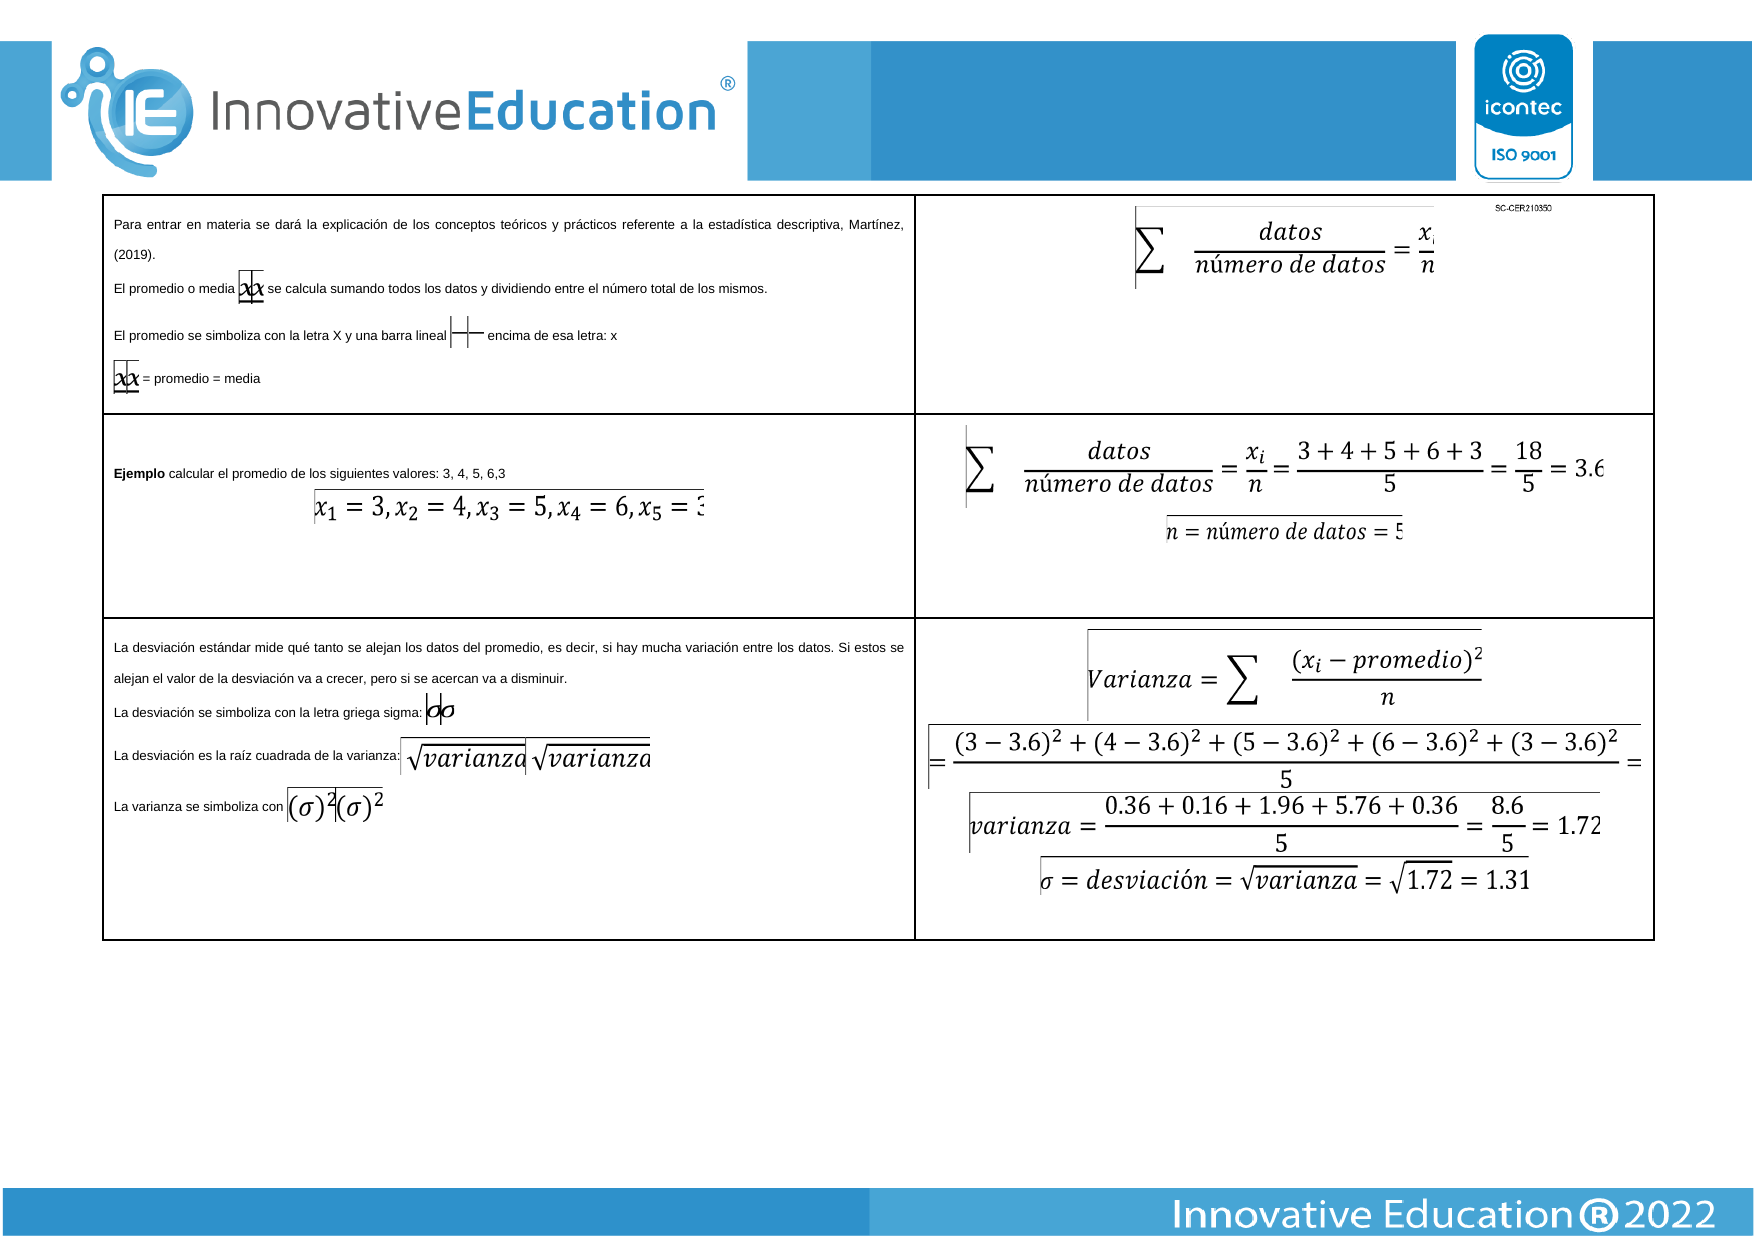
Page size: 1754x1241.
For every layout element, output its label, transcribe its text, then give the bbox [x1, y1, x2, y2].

picture [1166, 515, 1403, 543]
picture [314, 489, 704, 524]
picture [928, 724, 1641, 789]
picture [1135, 206, 1434, 289]
picture [238, 270, 264, 304]
picture [969, 792, 1600, 853]
picture [1040, 856, 1529, 895]
picture [426, 693, 455, 725]
table_cell [916, 415, 1653, 617]
picture [965, 425, 1604, 508]
picture [1471, 32, 1576, 194]
picture [2, 1186, 1754, 1241]
picture [1593, 28, 1752, 194]
picture [450, 316, 484, 348]
picture [1087, 629, 1482, 721]
picture [287, 787, 383, 822]
table_cell Para entrar en materia se dará la explicación de los conceptos teóricos y prácticos referente a la estadística descriptiva, Martínez, (2019). El promedio o media se calcula sumando todos los datos y dividiendo entre el número total de los mismos. El promedio se simboliza con la letra X y una barra lineal encima de esa letra: x = promedio = media [104, 196, 914, 413]
table_cell La desviación estándar mide qué tanto se alejan los datos del promedio, es decir, si hay mucha variación entre los datos. Si estos se alejan el valor de la desviación va a crecer, pero si se acercan va a disminuir. La desviación se simboliza con la letra griega sigma: La desviación es la raíz cuadrada de la varianza: La varianza se simboliza con [104, 619, 914, 939]
table_cell Ejemplo calcular el promedio de los siguientes valores: 3, 4, 5, 6,3 [104, 415, 914, 617]
picture [0, 28, 1456, 194]
table_cell [916, 619, 1653, 939]
picture [113, 360, 139, 394]
table_cell [916, 196, 1653, 413]
picture [400, 737, 650, 775]
